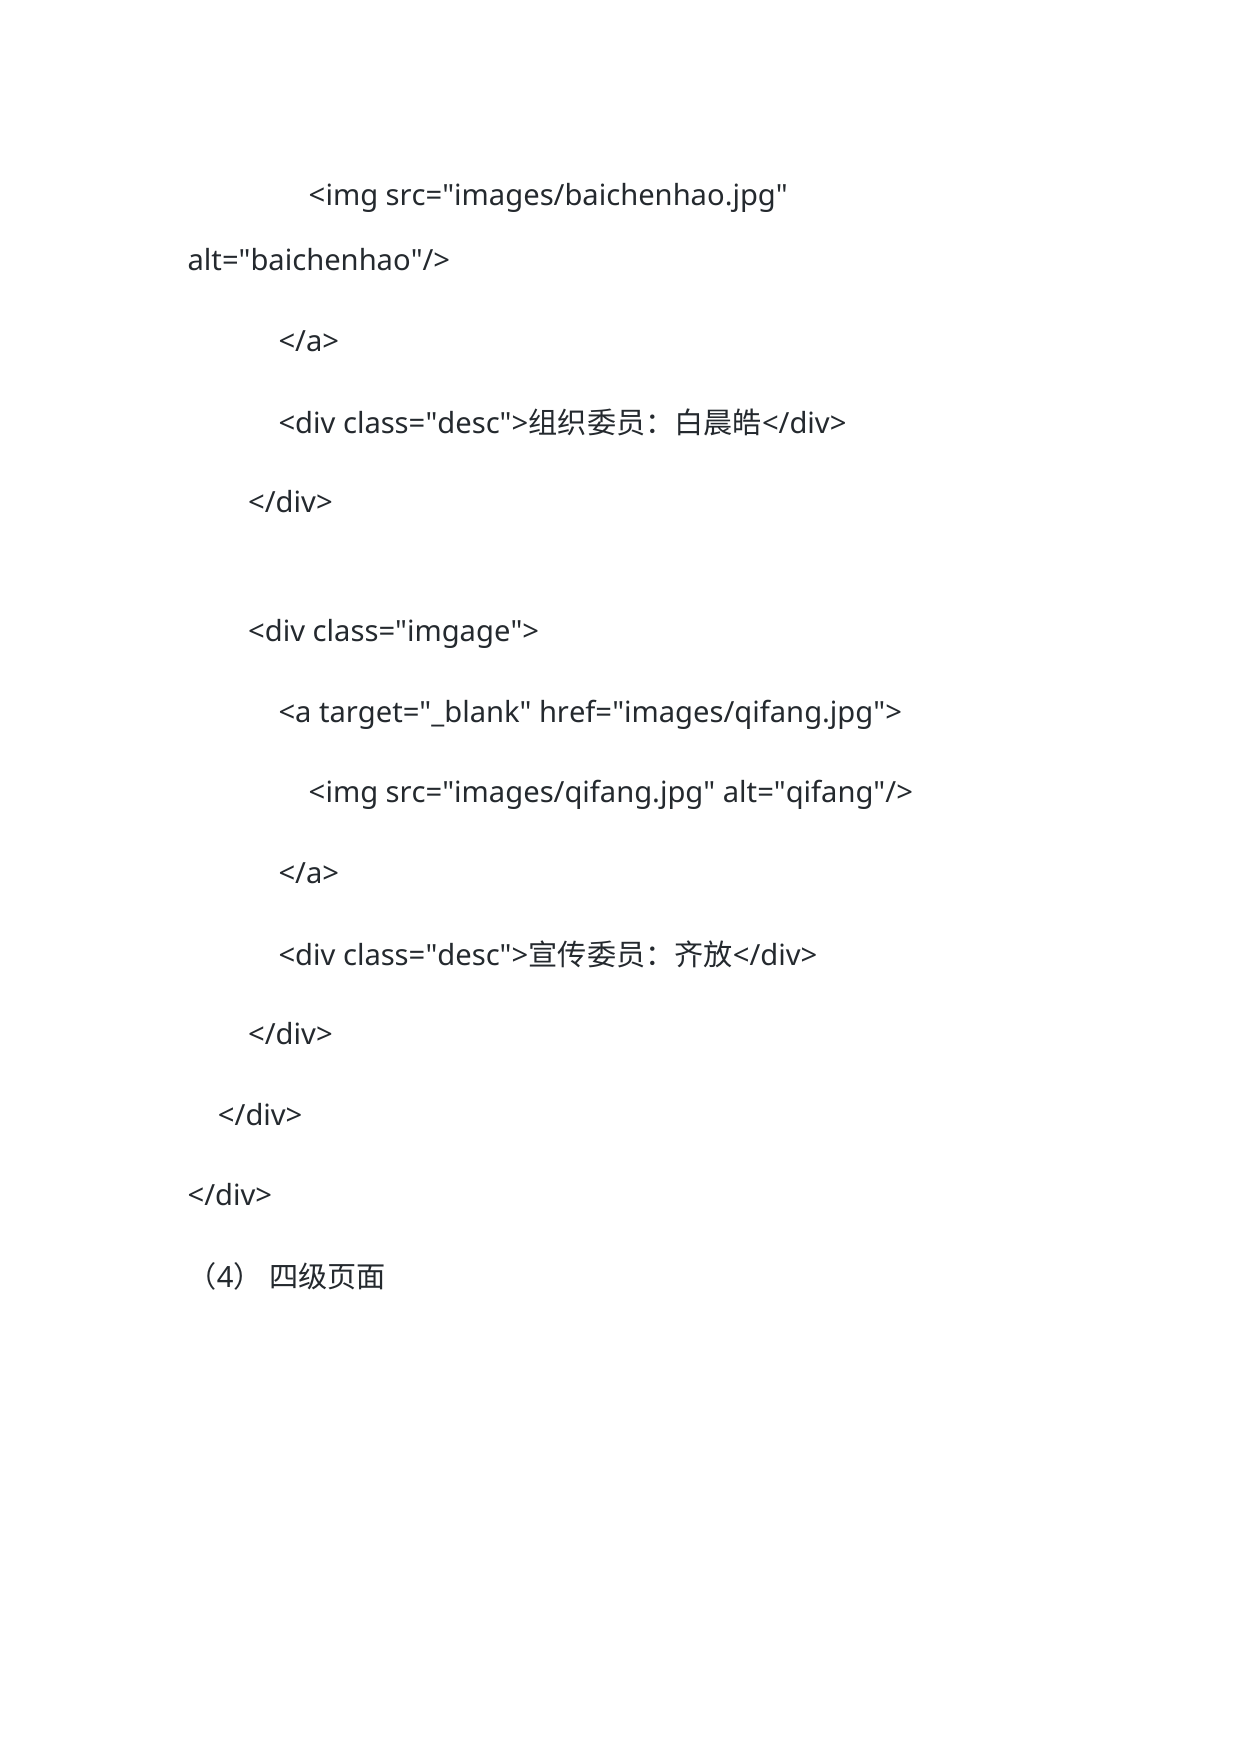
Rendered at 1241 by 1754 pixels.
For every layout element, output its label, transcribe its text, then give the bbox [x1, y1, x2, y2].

text <div class="imgage"> [187, 598, 1053, 663]
text </a> [187, 839, 1053, 904]
text <a target="_blank" href="images/qifang.jpg"> [187, 678, 1053, 743]
text </div> [187, 1081, 1053, 1146]
text <img src="images/baichenhao.jpg" alt="baichenhao"/> [187, 162, 1053, 292]
text <div class="desc">组织委员：白晨皓</div> [187, 388, 1053, 453]
text </div> [187, 1001, 1053, 1066]
text </a> [187, 308, 1053, 373]
text （4） 四级页面 [187, 1243, 1053, 1308]
text <img src="images/qifang.jpg" alt="qifang"/> [187, 759, 1053, 824]
text </div> [187, 1162, 1053, 1227]
text <div class="desc">宣传委员：齐放</div> [187, 920, 1053, 985]
text </div> [187, 469, 1053, 534]
